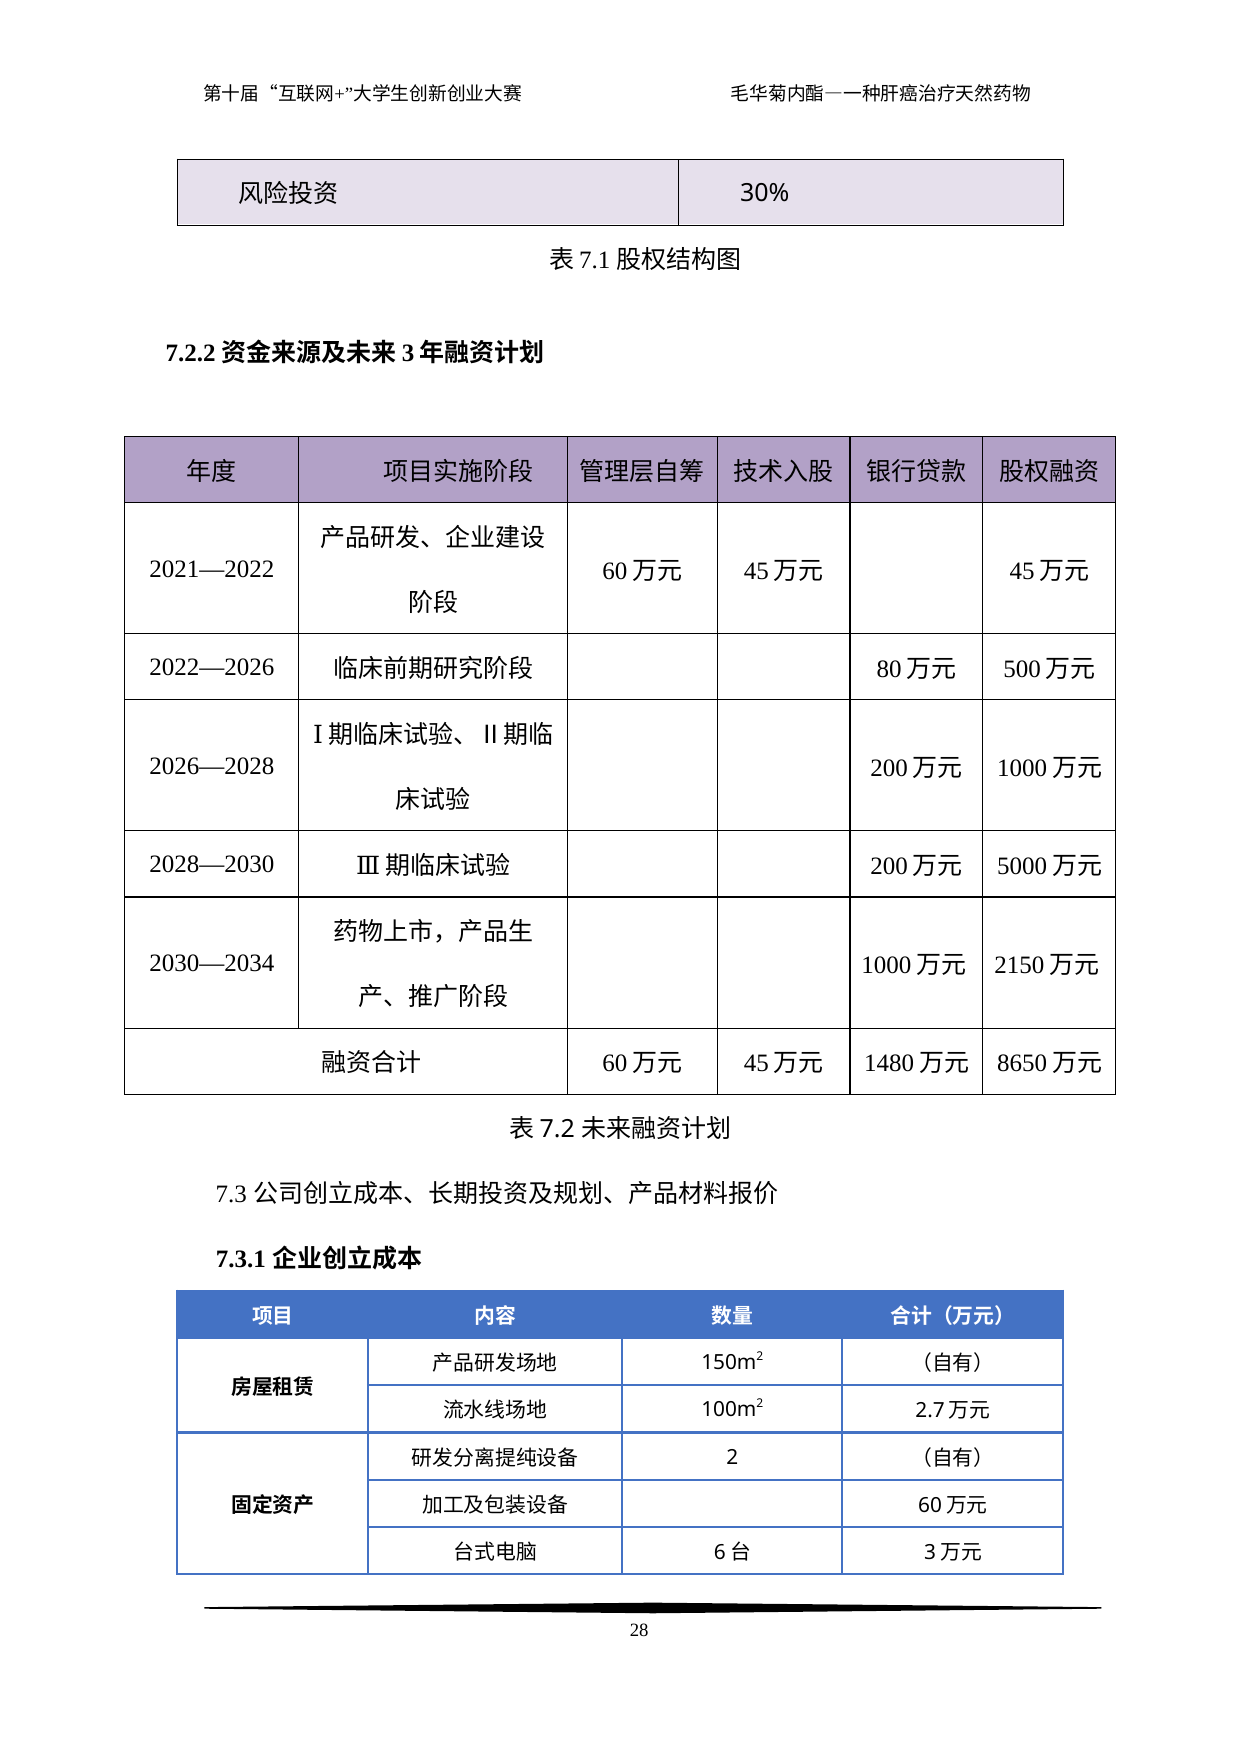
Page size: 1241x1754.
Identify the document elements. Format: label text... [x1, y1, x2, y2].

table_header 项目 [178, 1292, 367, 1337]
table_cell 2030—2034 [125, 898, 298, 1027]
table_cell 60万元 [568, 503, 717, 633]
table_cell 500万元 [983, 634, 1115, 699]
table_cell 台式电脑 [369, 1528, 621, 1573]
table_cell 45万元 [718, 503, 849, 633]
table_cell 产品研发场地 [369, 1339, 621, 1384]
table_cell [718, 898, 849, 1027]
table_header 合计（万元） [843, 1292, 1062, 1337]
table_cell 5000万元 [983, 831, 1115, 896]
table_header 数量 [623, 1292, 841, 1337]
table_cell 2026—2028 [125, 700, 298, 830]
text 7.2.2 资金来源及未来3年融资计划 [165, 318, 1075, 383]
table_cell 流水线场地 [369, 1386, 621, 1431]
table_cell 150m2 [623, 1339, 841, 1384]
table_cell 8650万元 [983, 1029, 1115, 1093]
table_cell 研发分离提纯设备 [369, 1434, 621, 1479]
table_cell [568, 700, 717, 830]
table_cell 房屋租赁 [178, 1339, 367, 1431]
table_cell 2.7万元 [843, 1386, 1062, 1431]
table_cell 60万元 [843, 1481, 1062, 1526]
table_header 管理层自筹 [568, 437, 717, 502]
table_header 技术入股 [718, 437, 849, 502]
table_cell 药物上市，产品生产、推广阶段 [299, 898, 567, 1027]
text 表7.1 股权结构图 [165, 226, 1075, 291]
table_cell 30% [679, 160, 1063, 224]
table_header 内容 [369, 1292, 621, 1337]
table_cell 2150万元 [983, 898, 1115, 1027]
table_cell [623, 1481, 841, 1526]
table_cell 100m2 [623, 1386, 841, 1431]
table_header 银行贷款 [851, 437, 982, 502]
table_cell Ⅰ期临床试验、Ⅱ期临床试验 [299, 700, 567, 830]
table_cell 产品研发、企业建设阶段 [299, 503, 567, 633]
table_cell 风险投资 [178, 160, 678, 224]
table_cell 45万元 [718, 1029, 849, 1093]
table_cell [568, 831, 717, 896]
table_cell 2 [623, 1434, 841, 1479]
table_cell 2021—2022 [125, 503, 298, 633]
table_header 股权融资 [983, 437, 1115, 502]
table_cell Ⅲ期临床试验 [299, 831, 567, 896]
table_cell 1000万元 [983, 700, 1115, 830]
table_cell 融资合计 [125, 1029, 567, 1093]
table_cell [718, 634, 849, 699]
table_cell [568, 898, 717, 1027]
table_cell 临床前期研究阶段 [299, 634, 567, 699]
table_cell （自有） [843, 1339, 1062, 1384]
text 7.3.1 企业创立成本 [165, 1224, 1075, 1289]
table_cell 60万元 [568, 1029, 717, 1093]
table_cell [851, 503, 982, 633]
table_cell 2028—2030 [125, 831, 298, 896]
table_cell [718, 831, 849, 896]
table_cell 200万元 [851, 831, 982, 896]
table_cell 3万元 [843, 1528, 1062, 1573]
text 7.3 公司创立成本、长期投资及规划、产品材料报价 [165, 1159, 1075, 1224]
text 表7.2 未来融资计划 [165, 1095, 1075, 1159]
table_cell 6台 [623, 1528, 841, 1573]
table_header 项目实施阶段 [299, 437, 567, 502]
table_cell [568, 634, 717, 699]
table_cell [718, 700, 849, 830]
table_cell 1000万元 [851, 898, 982, 1027]
table_cell 200万元 [851, 700, 982, 830]
table_cell 80万元 [851, 634, 982, 699]
table_cell 45万元 [983, 503, 1115, 633]
table_cell （自有） [843, 1434, 1062, 1479]
table_cell 1480万元 [851, 1029, 982, 1093]
table_cell 2022—2026 [125, 634, 298, 699]
table_header 年度 [125, 437, 298, 502]
table_cell 加工及包装设备 [369, 1481, 621, 1526]
table_cell 固定资产 [178, 1434, 367, 1573]
